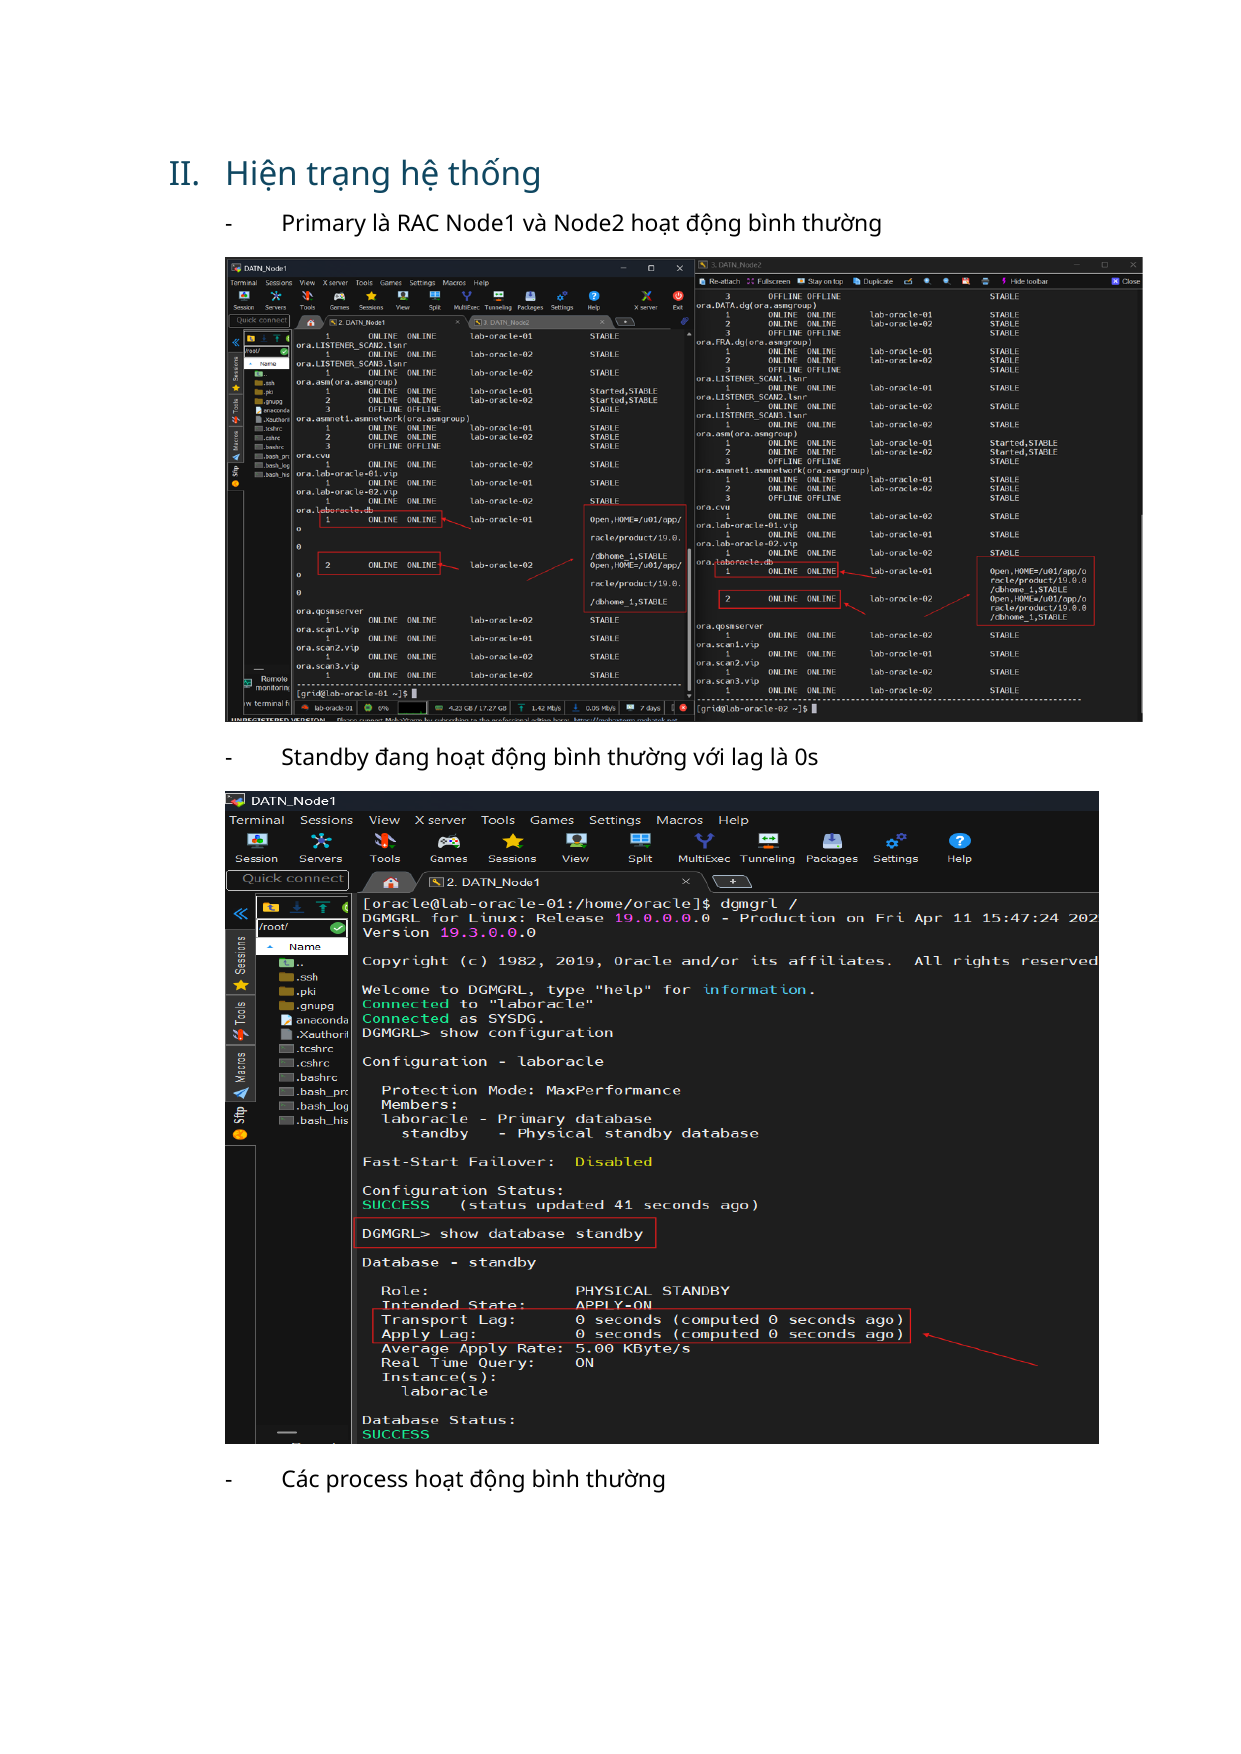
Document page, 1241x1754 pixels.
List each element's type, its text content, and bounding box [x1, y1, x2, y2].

picture [225, 791, 1099, 1444]
subtitle Hiện trạng hệ thống [169, 150, 1090, 195]
list Standby đang hoạt động bình thường với lag là 0s [225, 741, 1090, 772]
picture [225, 257, 1143, 722]
list Primary là RAC Node1 và Node2 hoạt động bình thường [225, 207, 1090, 238]
list Các process hoạt động bình thường [225, 1463, 1090, 1494]
